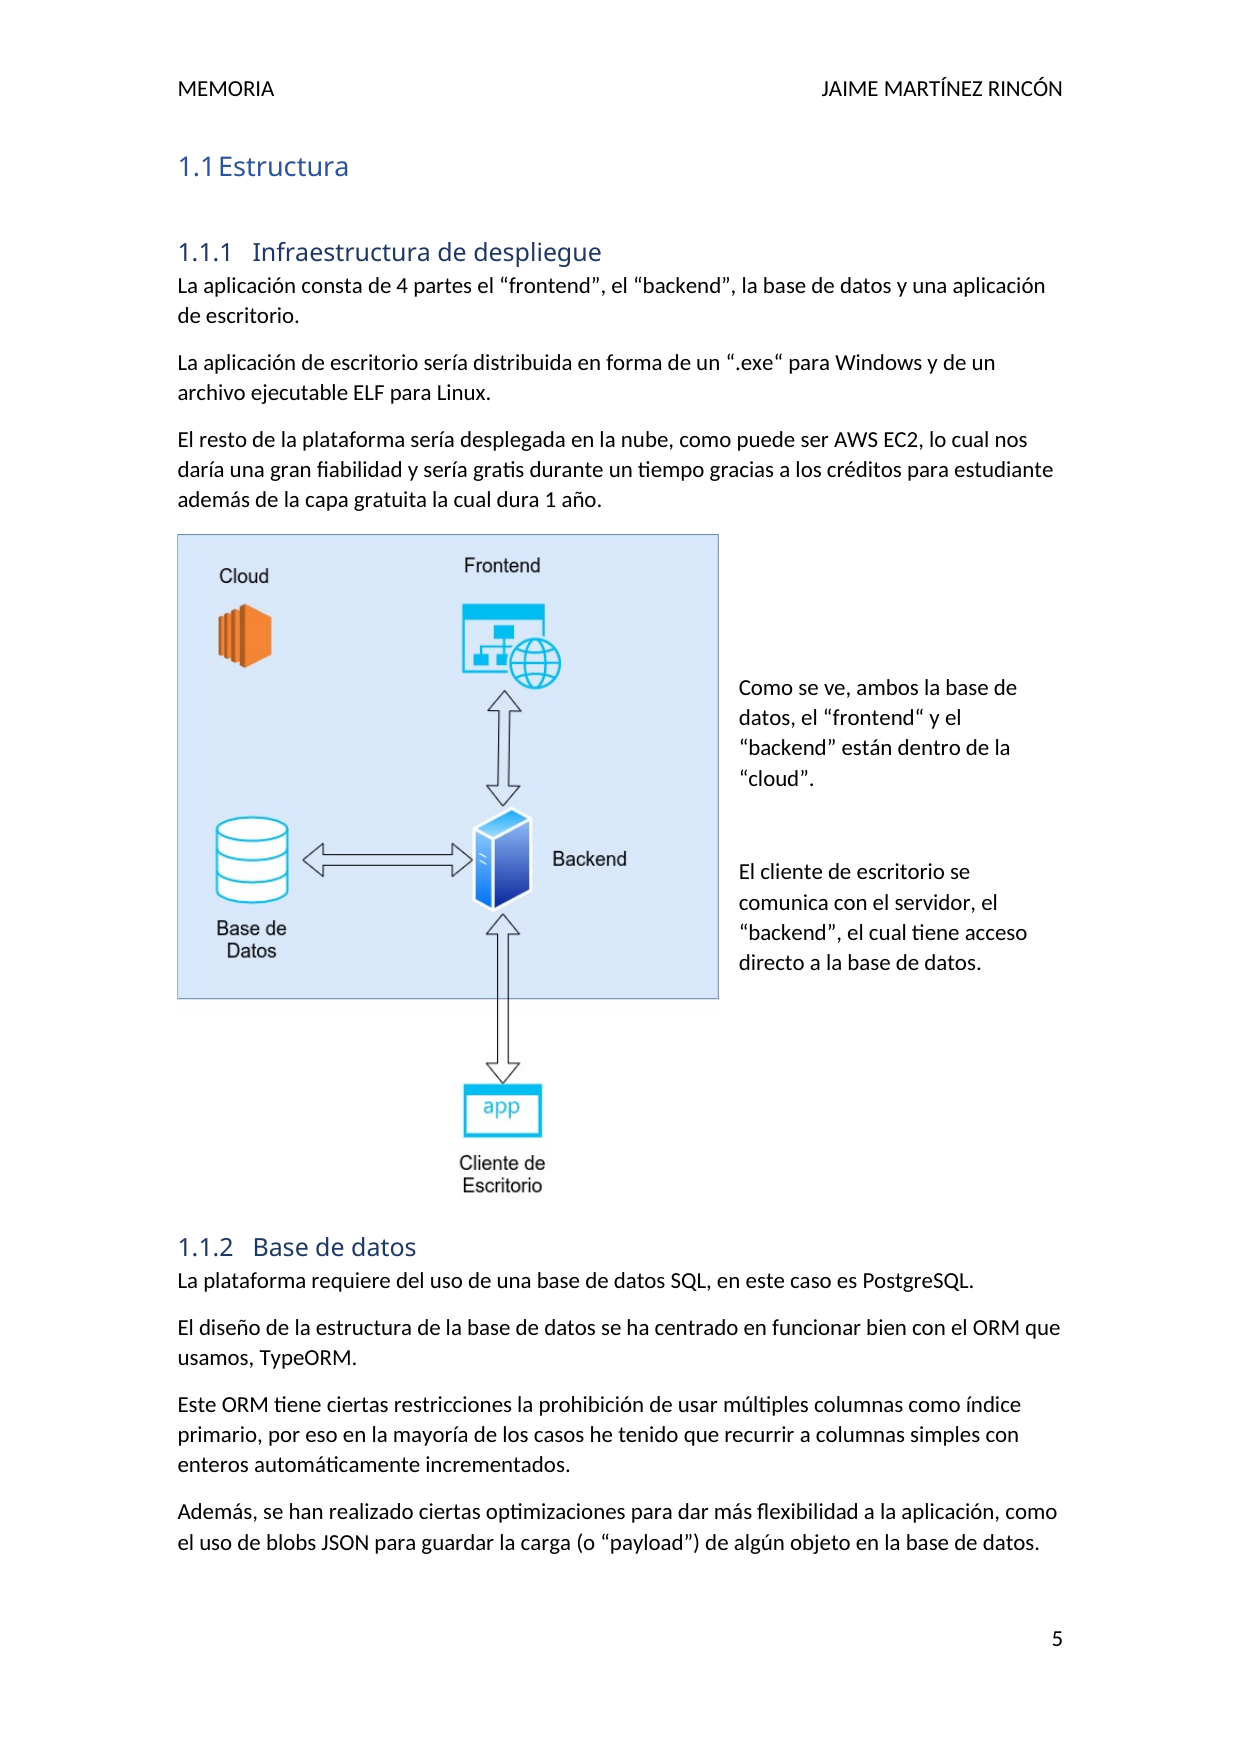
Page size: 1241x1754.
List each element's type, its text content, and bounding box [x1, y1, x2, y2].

text Como se ve, ambos la base de datos, el “frontend“ y el “backend” están dentro de la “cloud”. [720, 673, 1063, 792]
text La aplicación consta de 4 partes el “frontend”, el “backend”, la base de datos y una aplicación de escritorio. [177, 271, 1063, 329]
subtitle Estructura [177, 148, 1063, 184]
text El diseño de la estructura de la base de datos se ha centrado en funcionar bien con el ORM que usamos, TypeORM. [177, 1313, 1063, 1371]
text La aplicación de escritorio sería distribuida en forma de un “.exe“ para Windows y de un archivo ejecutable ELF para Linux. [177, 348, 1063, 406]
text El cliente de escritorio se comunica con el servidor, el “backend”, el cual tiene acceso directo a la base de datos. [720, 857, 1063, 976]
picture [177, 534, 720, 1202]
text El resto de la plataforma sería desplegada en la nube, como puede ser AWS EC2, lo cual nos daría una gran fiabilidad y sería gratis durante un tiempo gracias a los créditos para estudiante además de la capa gratuita la cual dura 1 año. [177, 425, 1063, 514]
text La plataforma requiere del uso de una base de datos SQL, en este caso es PostgreSQL. [177, 1266, 1063, 1294]
subtitle Infraestructura de despliegue [177, 234, 1063, 268]
subtitle Base de datos [177, 1229, 1063, 1263]
text Además, se han realizado ciertas optimizaciones para dar más flexibilidad a la aplicación, como el uso de blobs JSON para guardar la carga (o “payload”) de algún objeto en la base de datos. [177, 1497, 1063, 1556]
text Este ORM tiene ciertas restricciones la prohibición de usar múltiples columnas como índice primario, por eso en la mayoría de los casos he tenido que recurrir a columnas simples con enteros automáticamente incrementados. [177, 1390, 1063, 1478]
